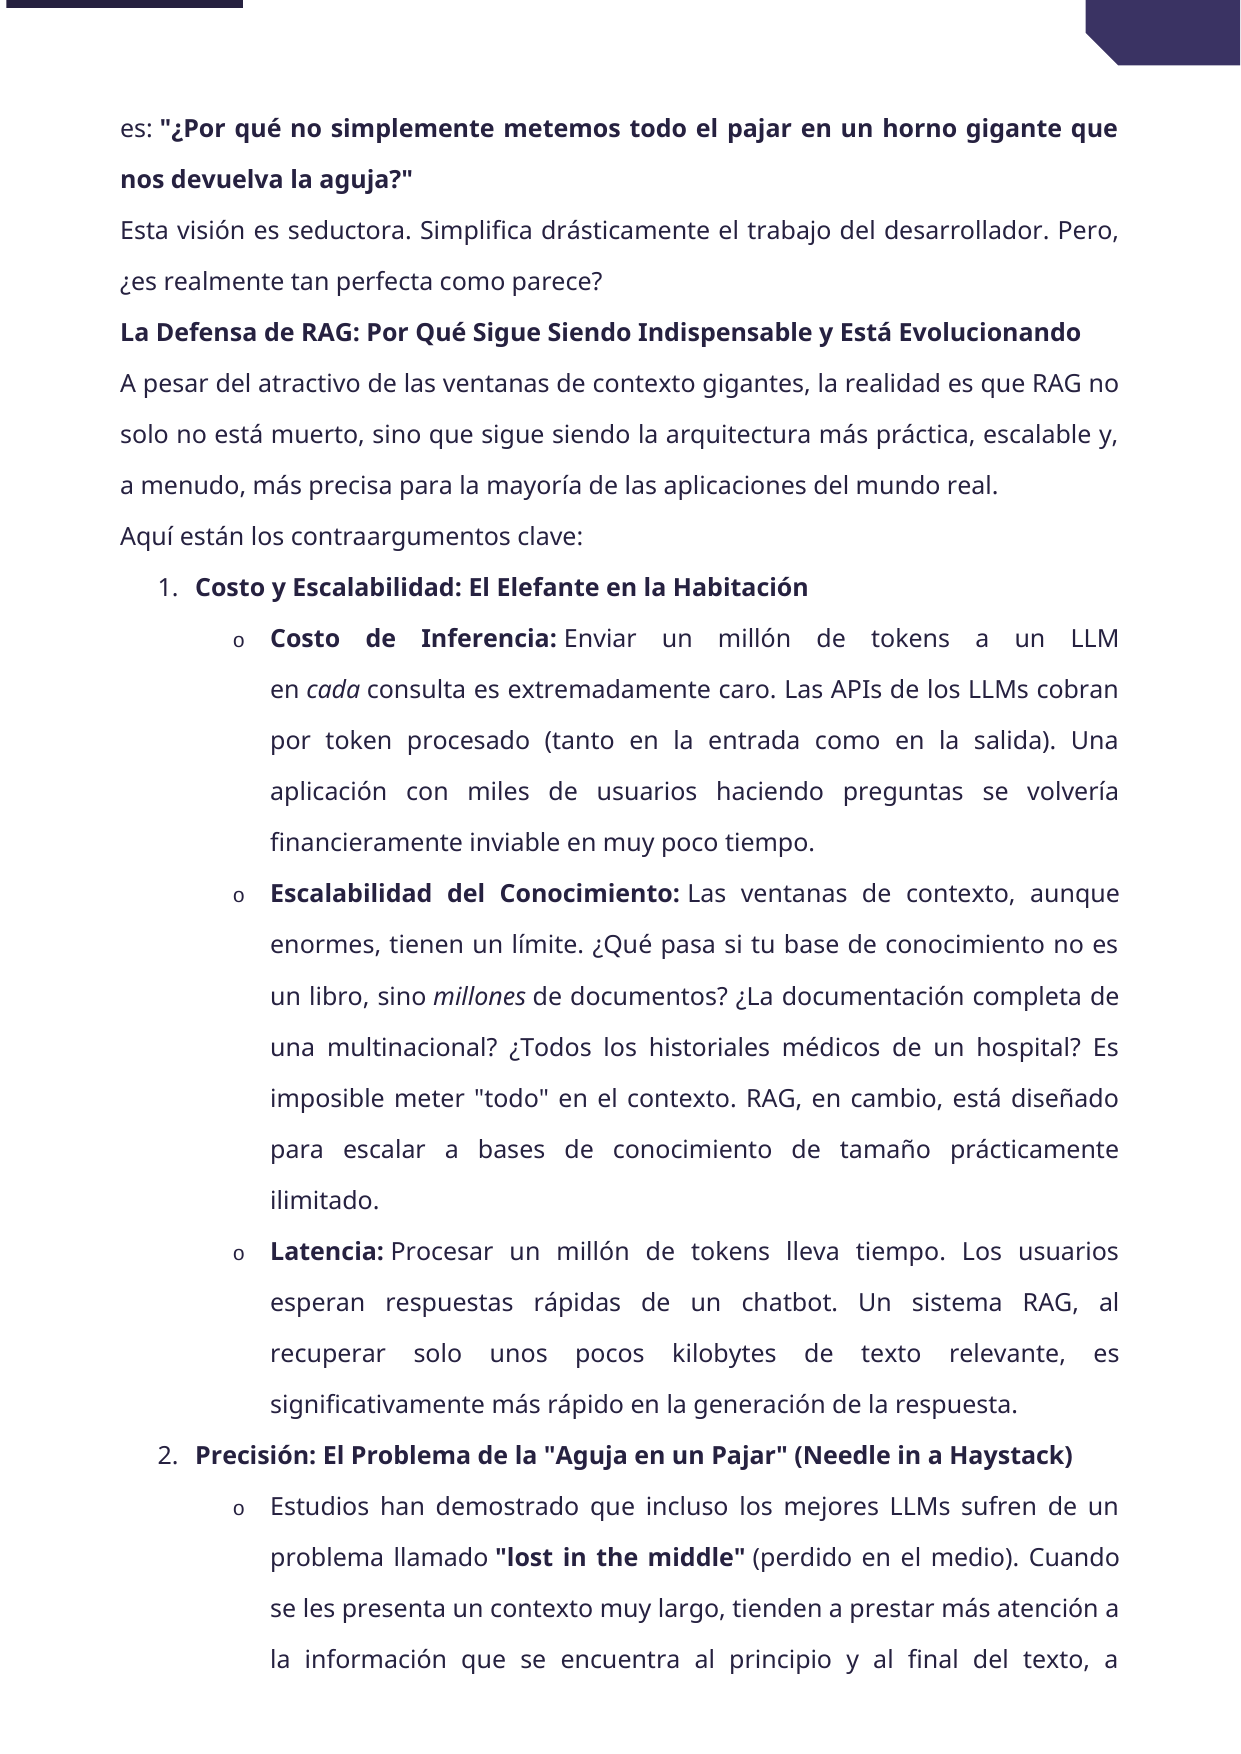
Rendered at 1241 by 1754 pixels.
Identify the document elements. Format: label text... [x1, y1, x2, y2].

list Costo y Escalabilidad: El Elefante en la Habitación [157, 570, 1120, 604]
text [120, 110, 1120, 196]
text Aquí están los contraargumentos clave: [120, 519, 1120, 553]
text A pesar del atractivo de las ventanas de contexto gigantes, la realidad es que RAG no solo no está muerto, sino que sigue siendo la arquitectura más práctica, escalable y, a menudo, más precisa para la mayoría de las aplicaciones del mundo real. [120, 366, 1120, 502]
list Precisión: El Problema de la "Aguja en un Pajar" (Needle in a Haystack) [157, 1437, 1120, 1472]
text Esta visión es seductora. Simplifica drásticamente el trabajo del desarrollador. Pero, ¿es realmente tan perfecta como parece? [120, 212, 1120, 298]
list Escalabilidad del Conocimiento: Las ventanas de contexto, aunque enormes, tienen un límite. ¿Qué pasa si tu base de conocimiento no es un libro, sino millones de documentos? ¿La documentación completa de una multinacional? ¿Todos los historiales médicos de un hospital? Es imposible meter "todo" en el contexto. RAG, en cambio, está diseñado para escalar a bases de conocimiento de tamaño prácticamente ilimitado. [232, 876, 1120, 1216]
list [232, 1488, 1120, 1676]
list Latencia: Procesar un millón de tokens lleva tiempo. Los usuarios esperan respuestas rápidas de un chatbot. Un sistema RAG, al recuperar solo unos pocos kilobytes de texto relevante, es significativamente más rápido en la generación de la respuesta. [232, 1233, 1120, 1421]
text La Defensa de RAG: Por Qué Sigue Siendo Indispensable y Está Evolucionando [120, 314, 1120, 349]
list Costo de Inferencia: Enviar un millón de tokens a un LLM en cada consulta es extremadamente caro. Las APIs de los LLMs cobran por token procesado (tanto en la entrada como en la salida). Una aplicación con miles de usuarios haciendo preguntas se volvería financieramente inviable en muy poco tiempo. [232, 621, 1120, 859]
